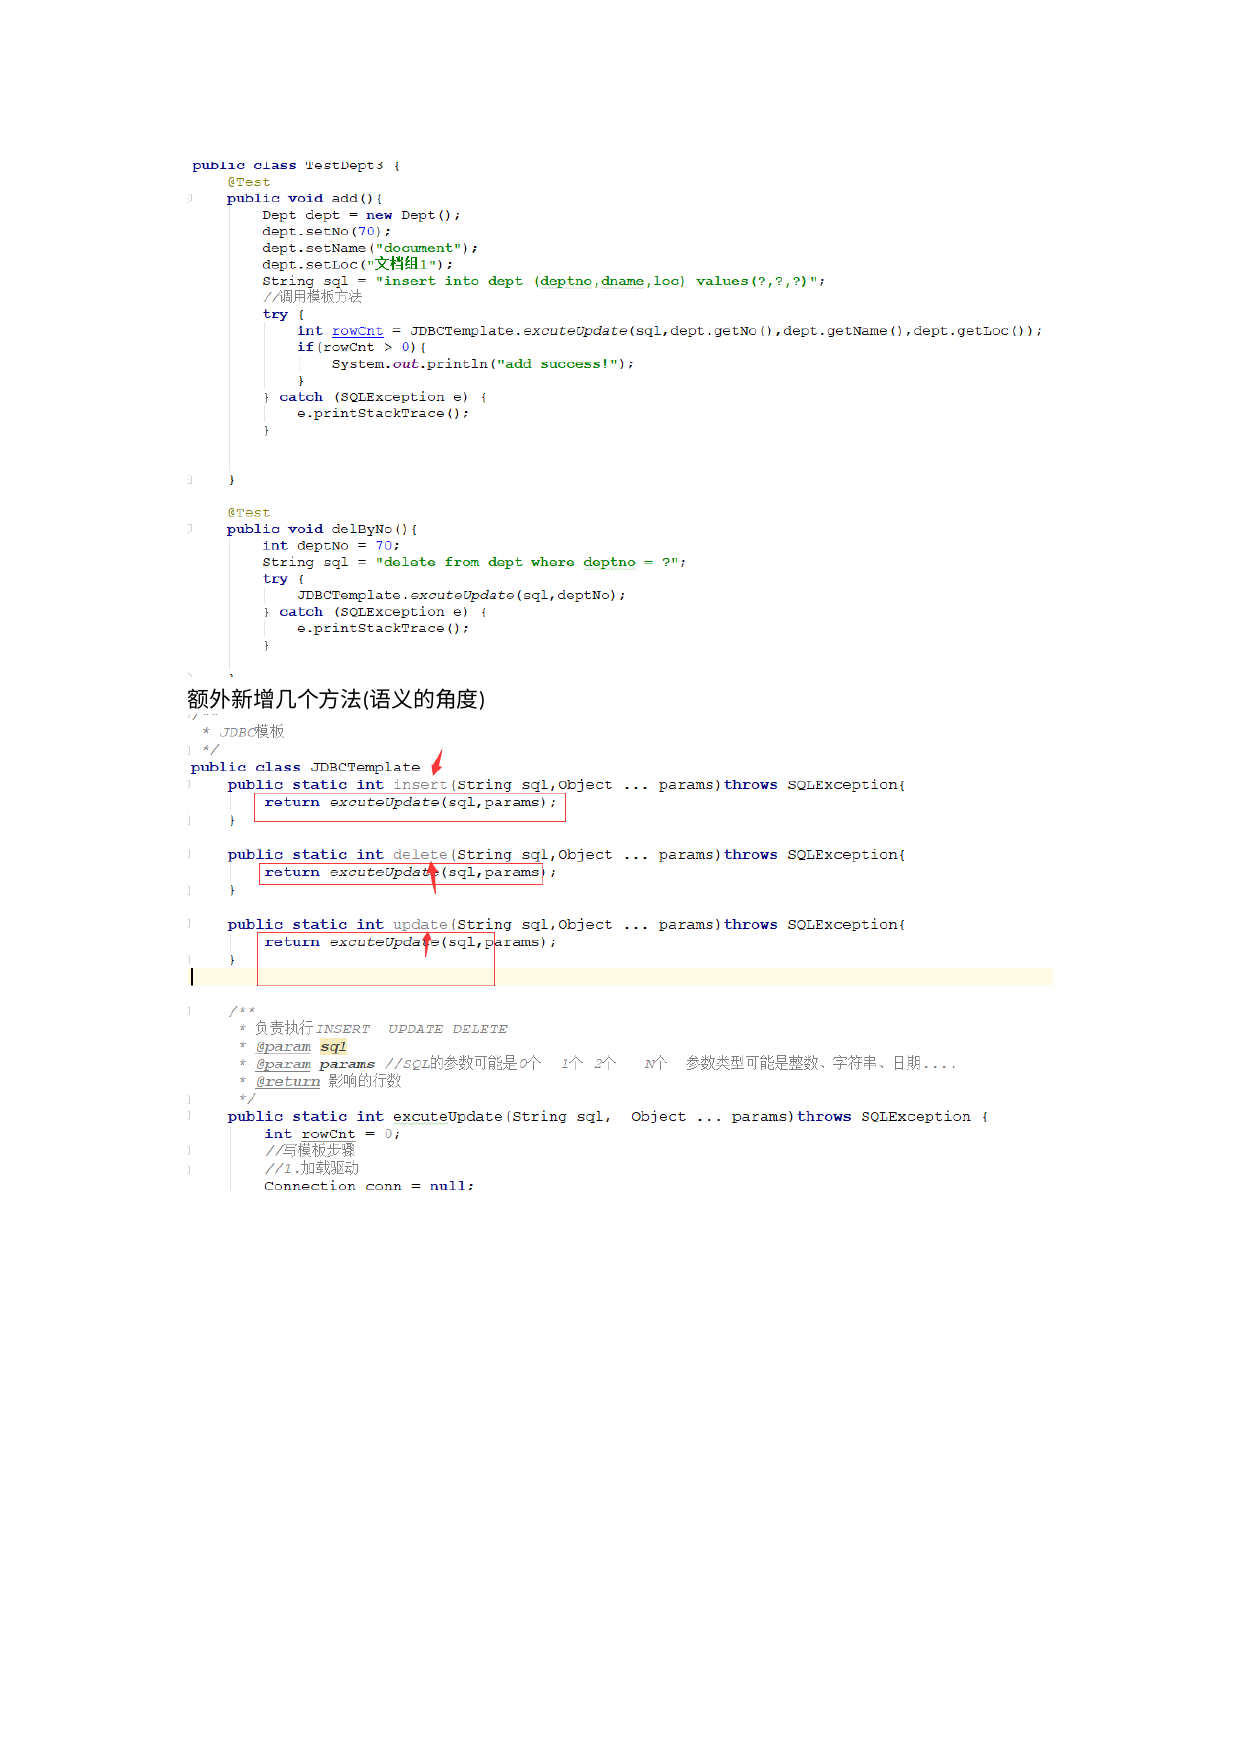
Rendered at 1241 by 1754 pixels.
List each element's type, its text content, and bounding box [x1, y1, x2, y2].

picture [187, 162, 1053, 677]
picture [187, 714, 1053, 1190]
text 额外新增几个方法(语义的角度) [187, 682, 1053, 714]
